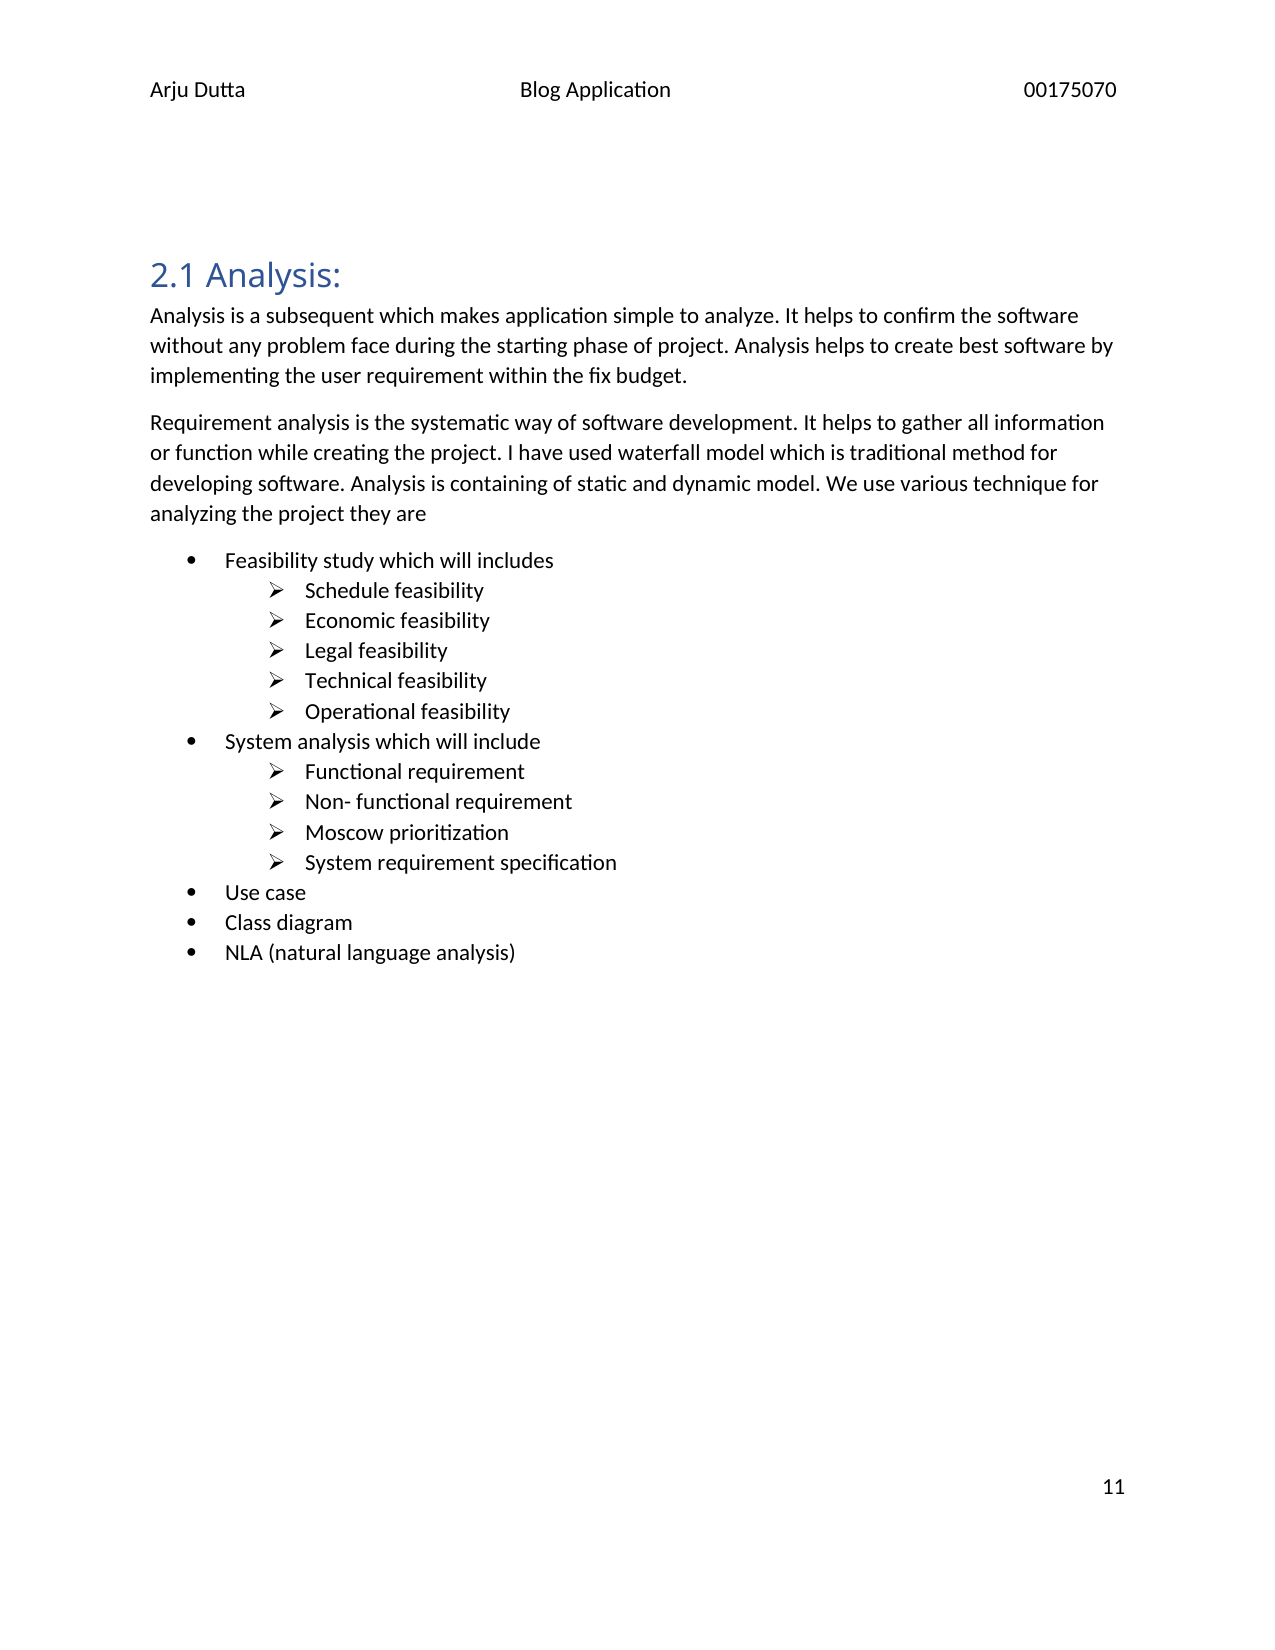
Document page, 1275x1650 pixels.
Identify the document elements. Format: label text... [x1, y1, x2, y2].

list NLA (natural language analysis) [187, 938, 1125, 967]
list Economic feasibility [267, 606, 1125, 634]
list System analysis which will include [187, 727, 1125, 755]
text Requirement analysis is the systematic way of software development. It helps to gather all information or function while creating the project. I have used waterfall model which is traditional method for developing software. Analysis is containing of static and dynamic model. We use various technique for analyzing the project they are [150, 408, 1125, 527]
list System requirement specification [267, 848, 1125, 876]
text Analysis is a subsequent which makes application simple to analyze. It helps to confirm the software without any problem face during the starting phase of project. Analysis helps to create best software by implementing the user requirement within the fix budget. [150, 301, 1125, 389]
subtitle 2.1 Analysis: [150, 252, 1125, 297]
list Technical feasibility [267, 667, 1125, 695]
list Non- functional requirement [267, 787, 1125, 816]
list Moscow prioritization [267, 818, 1125, 846]
list Schedule feasibility [267, 576, 1125, 604]
list Feasibility study which will includes [187, 546, 1125, 574]
list Operational feasibility [267, 697, 1125, 725]
list Class diagram [187, 908, 1125, 936]
list Use case [187, 878, 1125, 906]
list Legal feasibility [267, 636, 1125, 664]
list Functional requirement [267, 757, 1125, 785]
